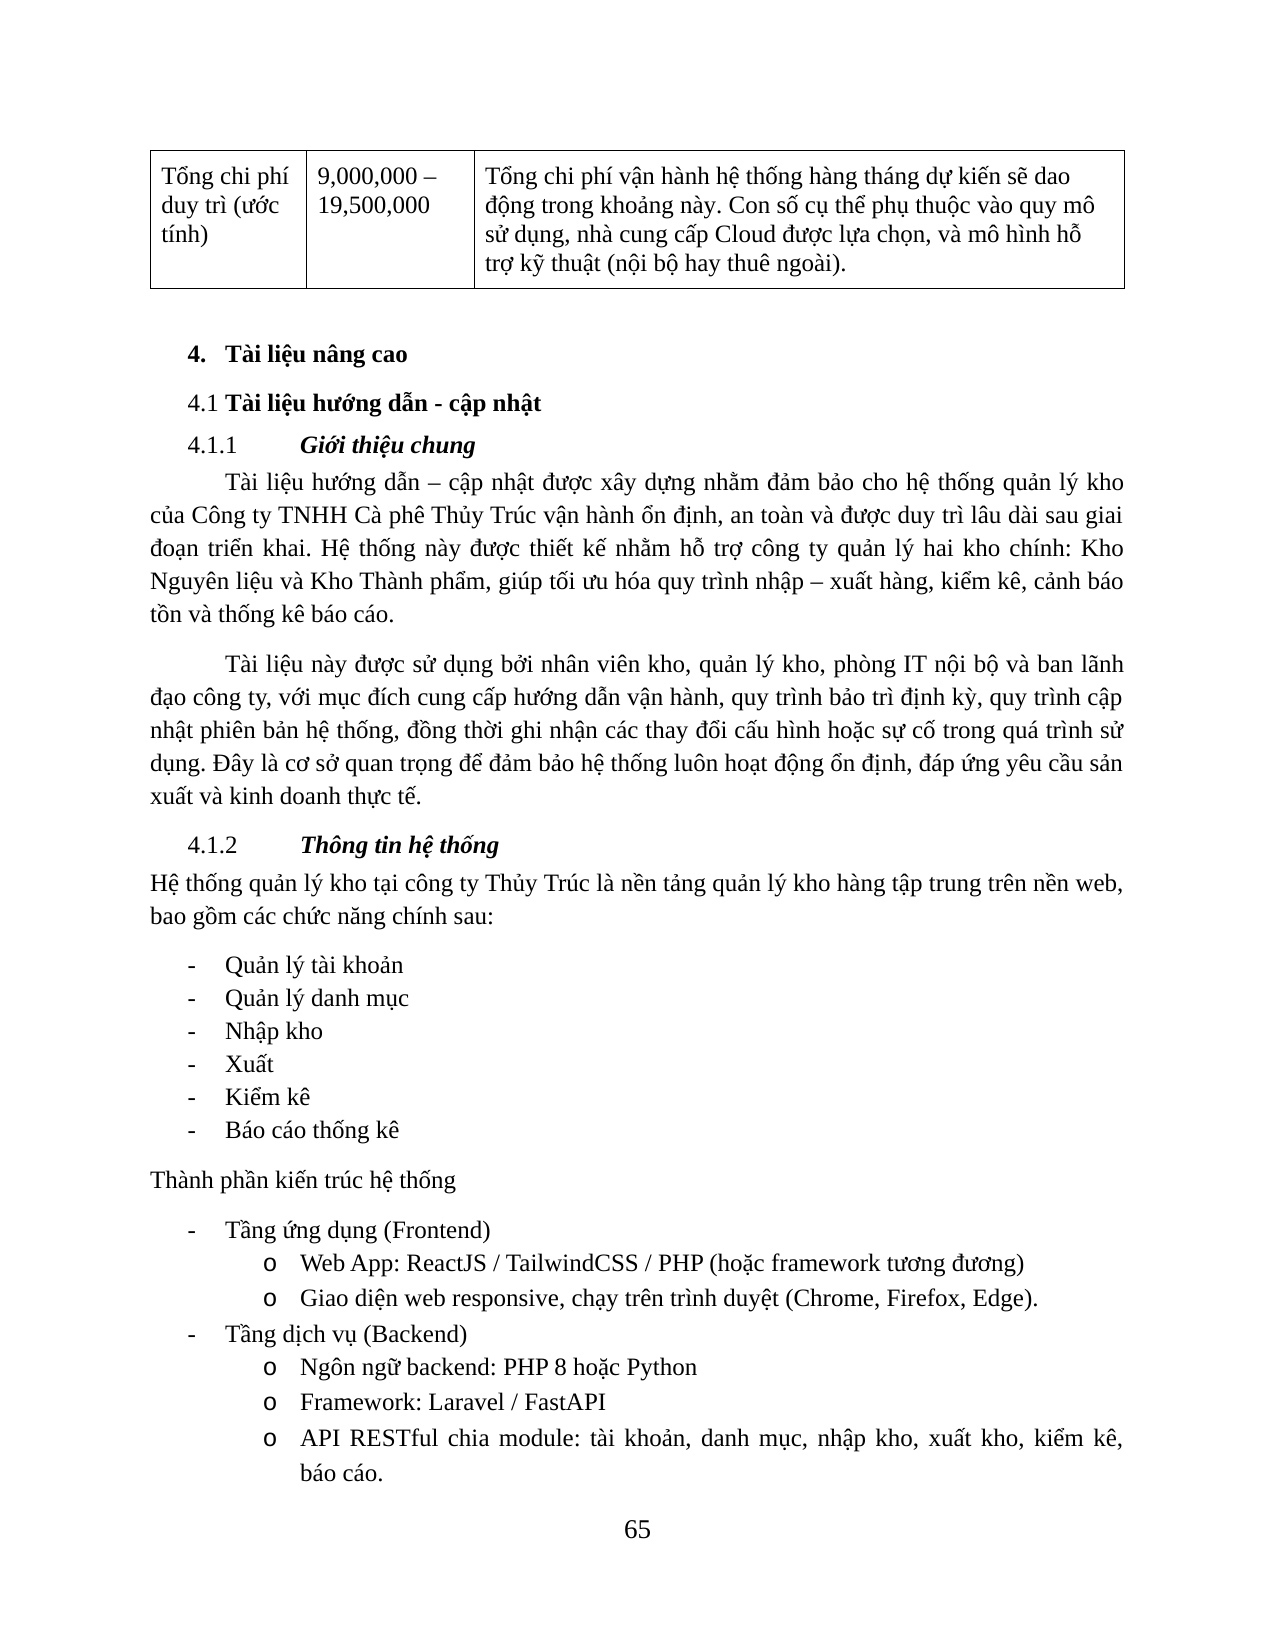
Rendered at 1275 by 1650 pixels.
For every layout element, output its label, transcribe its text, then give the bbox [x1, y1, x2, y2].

list Tầng dịch vụ (Backend) [187, 1319, 1125, 1347]
list Tầng ứng dụng (Frontend) [187, 1215, 1125, 1244]
text Tài liệu hướng dẫn – cập nhật được xây dựng nhằm đảm bảo cho hệ thống quản lý kho của Công ty TNHH Cà phê Thủy Trúc vận hành ổn định, an toàn và được duy trì lâu dài sau giai đoạn triển khai. Hệ thống này được thiết kế nhằm hỗ trợ công ty quản lý hai kho chính: Kho Nguyên liệu và Kho Thành phẩm, giúp tối ưu hóa quy trình nhập – xuất hàng, kiểm kê, cảnh báo tồn và thống kê báo cáo. [150, 467, 1125, 628]
list Xuất [187, 1049, 1125, 1078]
list API RESTful chia module: tài khoản, danh mục, nhập kho, xuất kho, kiểm kê, báo cáo. [262, 1423, 1125, 1486]
subtitle Tài liệu nâng cao [187, 339, 1125, 367]
table_cell Tổng chi phí vận hành hệ thống hàng tháng dự kiến sẽ dao động trong khoảng này. Con số cụ thể phụ thuộc vào quy mô sử dụng, nhà cung cấp Cloud được lựa chọn, và mô hình hỗ trợ kỹ thuật (nội bộ hay thuê ngoài). [475, 151, 1124, 288]
list Ngôn ngữ backend: PHP 8 hoặc Python [262, 1352, 1125, 1383]
list Quản lý danh mục [187, 983, 1125, 1012]
list Giao diện web responsive, chạy trên trình duyệt (Chrome, Firefox, Edge). [262, 1283, 1125, 1314]
list Quản lý tài khoản [187, 950, 1125, 979]
list Kiểm kê [187, 1082, 1125, 1111]
list Nhập kho [187, 1016, 1125, 1045]
table_cell Tổng chi phí duy trì (ước tính) [151, 151, 306, 288]
list Framework: Laravel / FastAPI [262, 1387, 1125, 1418]
table_cell 9,000,000 – 19,500,000 [307, 151, 474, 288]
text Thành phần kiến trúc hệ thống [150, 1165, 1125, 1194]
subtitle Thông tin hệ thống [187, 831, 1125, 859]
subtitle Giới thiệu chung [187, 430, 1125, 458]
text Hệ thống quản lý kho tại công ty Thủy Trúc là nền tảng quản lý kho hàng tập trung trên nền web, bao gồm các chức năng chính sau: [150, 868, 1125, 929]
text Tài liệu này được sử dụng bởi nhân viên kho, quản lý kho, phòng IT nội bộ và ban lãnh đạo công ty, với mục đích cung cấp hướng dẫn vận hành, quy trình bảo trì định kỳ, quy trình cập nhật phiên bản hệ thống, đồng thời ghi nhận các thay đổi cấu hình hoặc sự cố trong quá trình sử dụng. Đây là cơ sở quan trọng để đảm bảo hệ thống luôn hoạt động ổn định, đáp ứng yêu cầu sản xuất và kinh doanh thực tế. [150, 649, 1125, 809]
subtitle Tài liệu hướng dẫn - cập nhật [187, 388, 1125, 417]
list Báo cáo thống kê [187, 1116, 1125, 1144]
list Web App: ReactJS / TailwindCSS / PHP (hoặc framework tương đương) [262, 1248, 1125, 1279]
